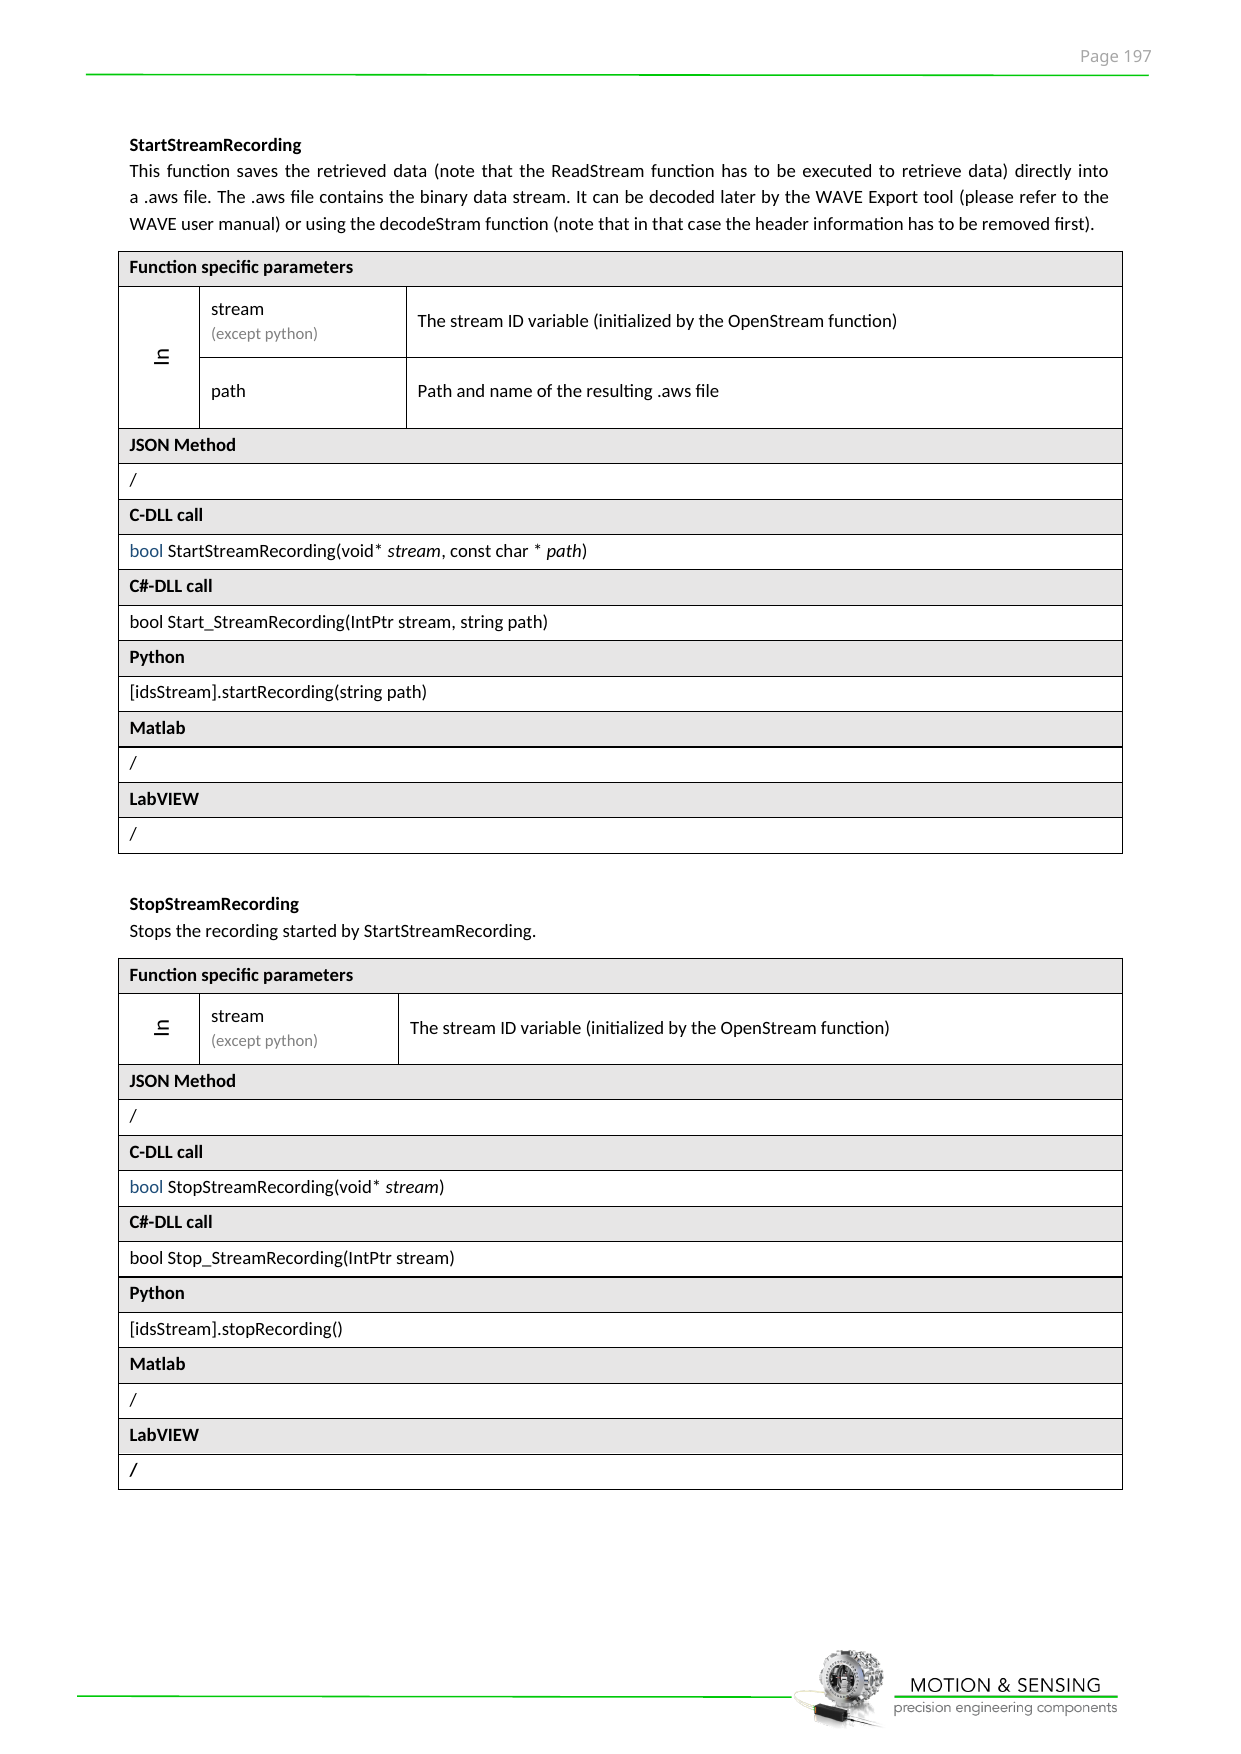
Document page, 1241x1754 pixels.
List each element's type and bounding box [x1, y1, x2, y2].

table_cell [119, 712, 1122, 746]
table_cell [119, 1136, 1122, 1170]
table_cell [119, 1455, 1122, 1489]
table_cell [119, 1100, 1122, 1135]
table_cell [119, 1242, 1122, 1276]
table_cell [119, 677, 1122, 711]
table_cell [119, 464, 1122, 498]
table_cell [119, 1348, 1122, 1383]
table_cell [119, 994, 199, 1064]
picture [789, 1632, 1129, 1744]
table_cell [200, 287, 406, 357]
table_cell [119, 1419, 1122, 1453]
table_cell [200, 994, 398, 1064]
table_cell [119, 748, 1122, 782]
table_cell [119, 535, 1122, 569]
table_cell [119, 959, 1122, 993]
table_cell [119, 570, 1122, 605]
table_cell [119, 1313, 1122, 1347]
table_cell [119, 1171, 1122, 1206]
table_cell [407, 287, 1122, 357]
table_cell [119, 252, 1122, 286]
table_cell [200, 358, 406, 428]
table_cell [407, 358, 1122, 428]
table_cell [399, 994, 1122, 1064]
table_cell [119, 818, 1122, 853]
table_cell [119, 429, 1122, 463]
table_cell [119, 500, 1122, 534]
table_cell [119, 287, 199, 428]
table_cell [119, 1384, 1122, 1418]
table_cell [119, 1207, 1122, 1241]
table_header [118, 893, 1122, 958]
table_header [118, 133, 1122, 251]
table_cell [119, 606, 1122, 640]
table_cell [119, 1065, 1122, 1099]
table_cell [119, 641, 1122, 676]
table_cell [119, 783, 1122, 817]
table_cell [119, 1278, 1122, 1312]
